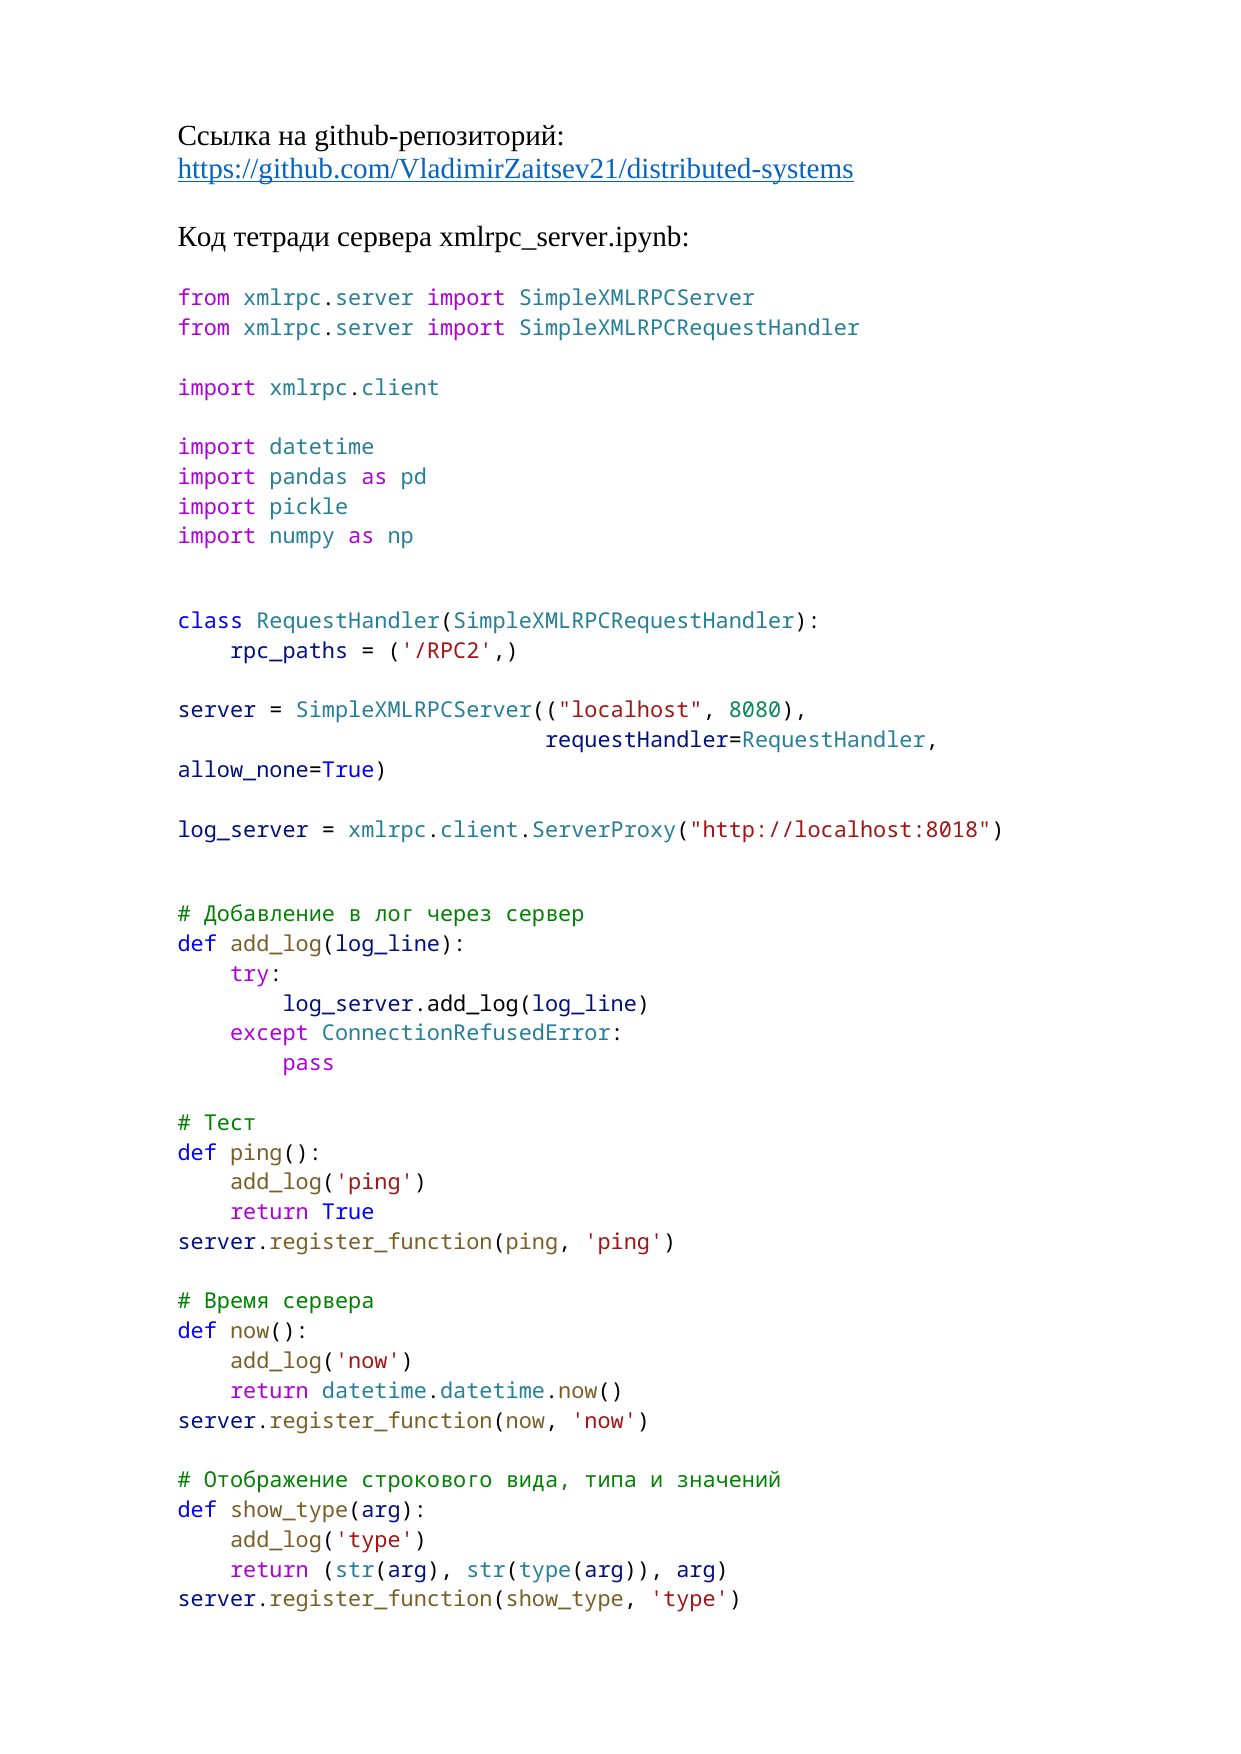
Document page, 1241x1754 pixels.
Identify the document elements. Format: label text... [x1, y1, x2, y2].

text class RequestHandler(SimpleXMLRPCRequestHandler): [177, 605, 1152, 635]
text log_server = xmlrpc.client.ServerProxy("http://localhost:8018") [177, 813, 1152, 843]
text def show_type(arg): [177, 1494, 1152, 1524]
text def now(): [177, 1315, 1152, 1345]
text add_log('now') [177, 1345, 1152, 1375]
text return datetime.datetime.now() [177, 1375, 1152, 1404]
text rpc_paths = ('/RPC2',) [177, 635, 1152, 664]
text def add_log(log_line): [177, 928, 1152, 958]
text from xmlrpc.server import SimpleXMLRPCRequestHandler [177, 312, 1152, 342]
text server = SimpleXMLRPCServer(("localhost", 8080), [177, 694, 1152, 724]
text server.register_function(ping, 'ping') [177, 1226, 1152, 1256]
text server.register_function(now, 'now') [177, 1404, 1152, 1434]
text import pickle [177, 491, 1152, 520]
text def ping(): [177, 1136, 1152, 1166]
text requestHandler=RequestHandler, allow_none=True) [177, 724, 1152, 784]
text try: [177, 958, 1152, 987]
text return True [177, 1196, 1152, 1226]
text import xmlrpc.client [177, 371, 1152, 401]
text # Отображение строкового вида, типа и значений [177, 1464, 1152, 1494]
text import datetime [177, 431, 1152, 461]
text # Добавление в лог через сервер [177, 898, 1152, 928]
text # Тест [177, 1107, 1152, 1136]
text add_log('ping') [177, 1166, 1152, 1196]
text except ConnectionRefusedError: [177, 1017, 1152, 1047]
text server.register_function(show_type, 'type') [177, 1583, 1152, 1613]
text pass [177, 1047, 1152, 1077]
text return (str(arg), str(type(arg)), arg) [177, 1553, 1152, 1583]
text import numpy as np [177, 520, 1152, 550]
text import pandas as pd [177, 461, 1152, 491]
text Код тетради сервера xmlrpc_server.ipynb: [177, 219, 1152, 252]
text Ссылка на github-репозиторий: https://github.com/VladimirZaitsev21/distributed-systems [177, 118, 1152, 185]
text # Время сервера [177, 1285, 1152, 1315]
text add_log('type') [177, 1524, 1152, 1553]
text log_server.add_log(log_line) [177, 987, 1152, 1017]
text from xmlrpc.server import SimpleXMLRPCServer [177, 282, 1152, 312]
